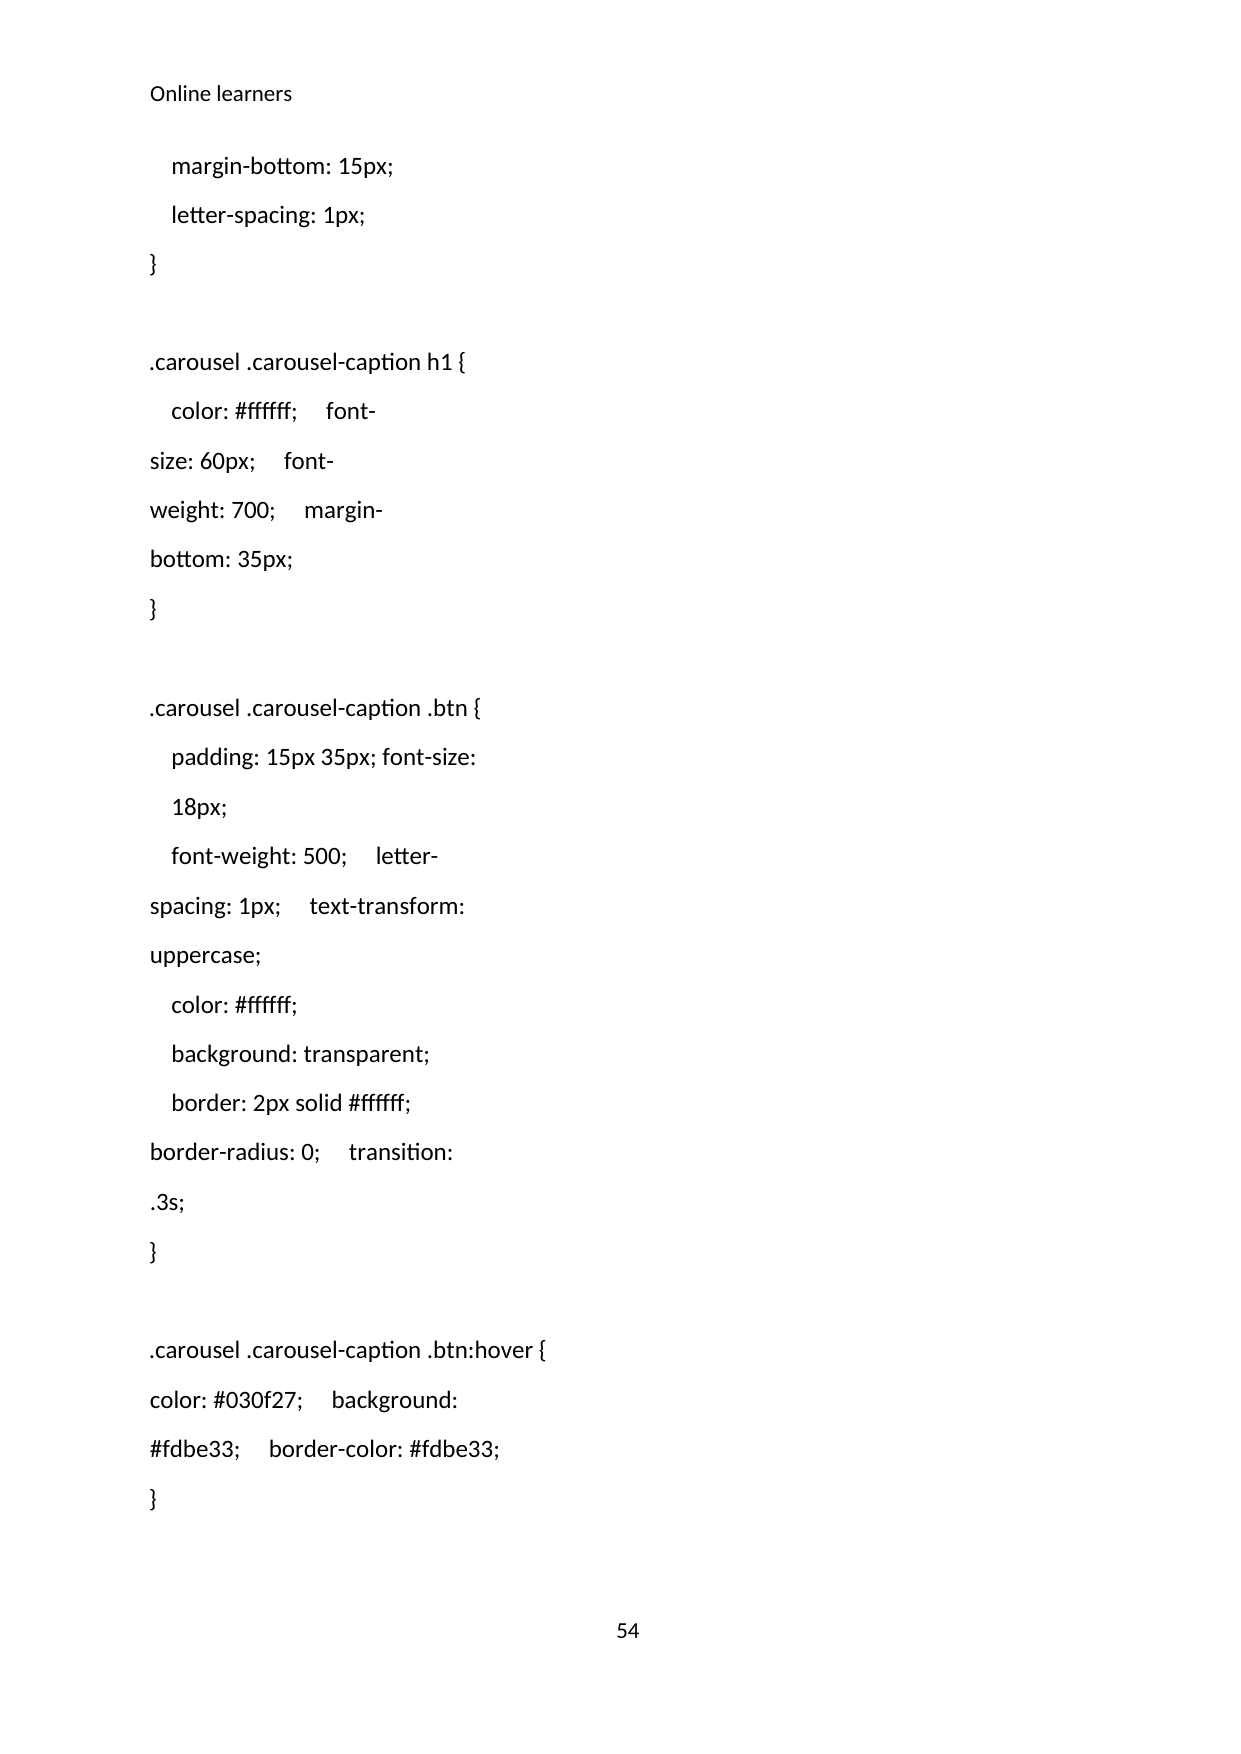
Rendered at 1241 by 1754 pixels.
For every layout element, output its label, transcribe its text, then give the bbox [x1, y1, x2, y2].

text border: 2px solid #ffffff; border-radius: 0; transition: .3s; [148, 1087, 454, 1216]
text } [148, 1483, 1106, 1514]
text } [148, 248, 1106, 278]
text color: #ffffff; font-size: 60px; font-weight: 700; margin-bottom: 35px; [148, 395, 401, 574]
text color: #ffffff; [148, 989, 1106, 1020]
text .carousel .carousel-caption h1 { [148, 347, 1106, 377]
text .carousel .carousel-caption .btn { padding: 15px 35px; font-size: 18px; [148, 692, 483, 821]
text margin-bottom: 15px; [148, 150, 1106, 181]
text background: transparent; [148, 1038, 1106, 1069]
text } [148, 593, 1106, 624]
text .carousel .carousel-caption .btn:hover { color: #030f27; background: #fdbe33; border-color: #fdbe33; [148, 1334, 549, 1464]
text font-weight: 500; letter-spacing: 1px; text-transform: uppercase; [148, 841, 501, 970]
text letter-spacing: 1px; [148, 199, 1106, 229]
text } [148, 1236, 1106, 1266]
